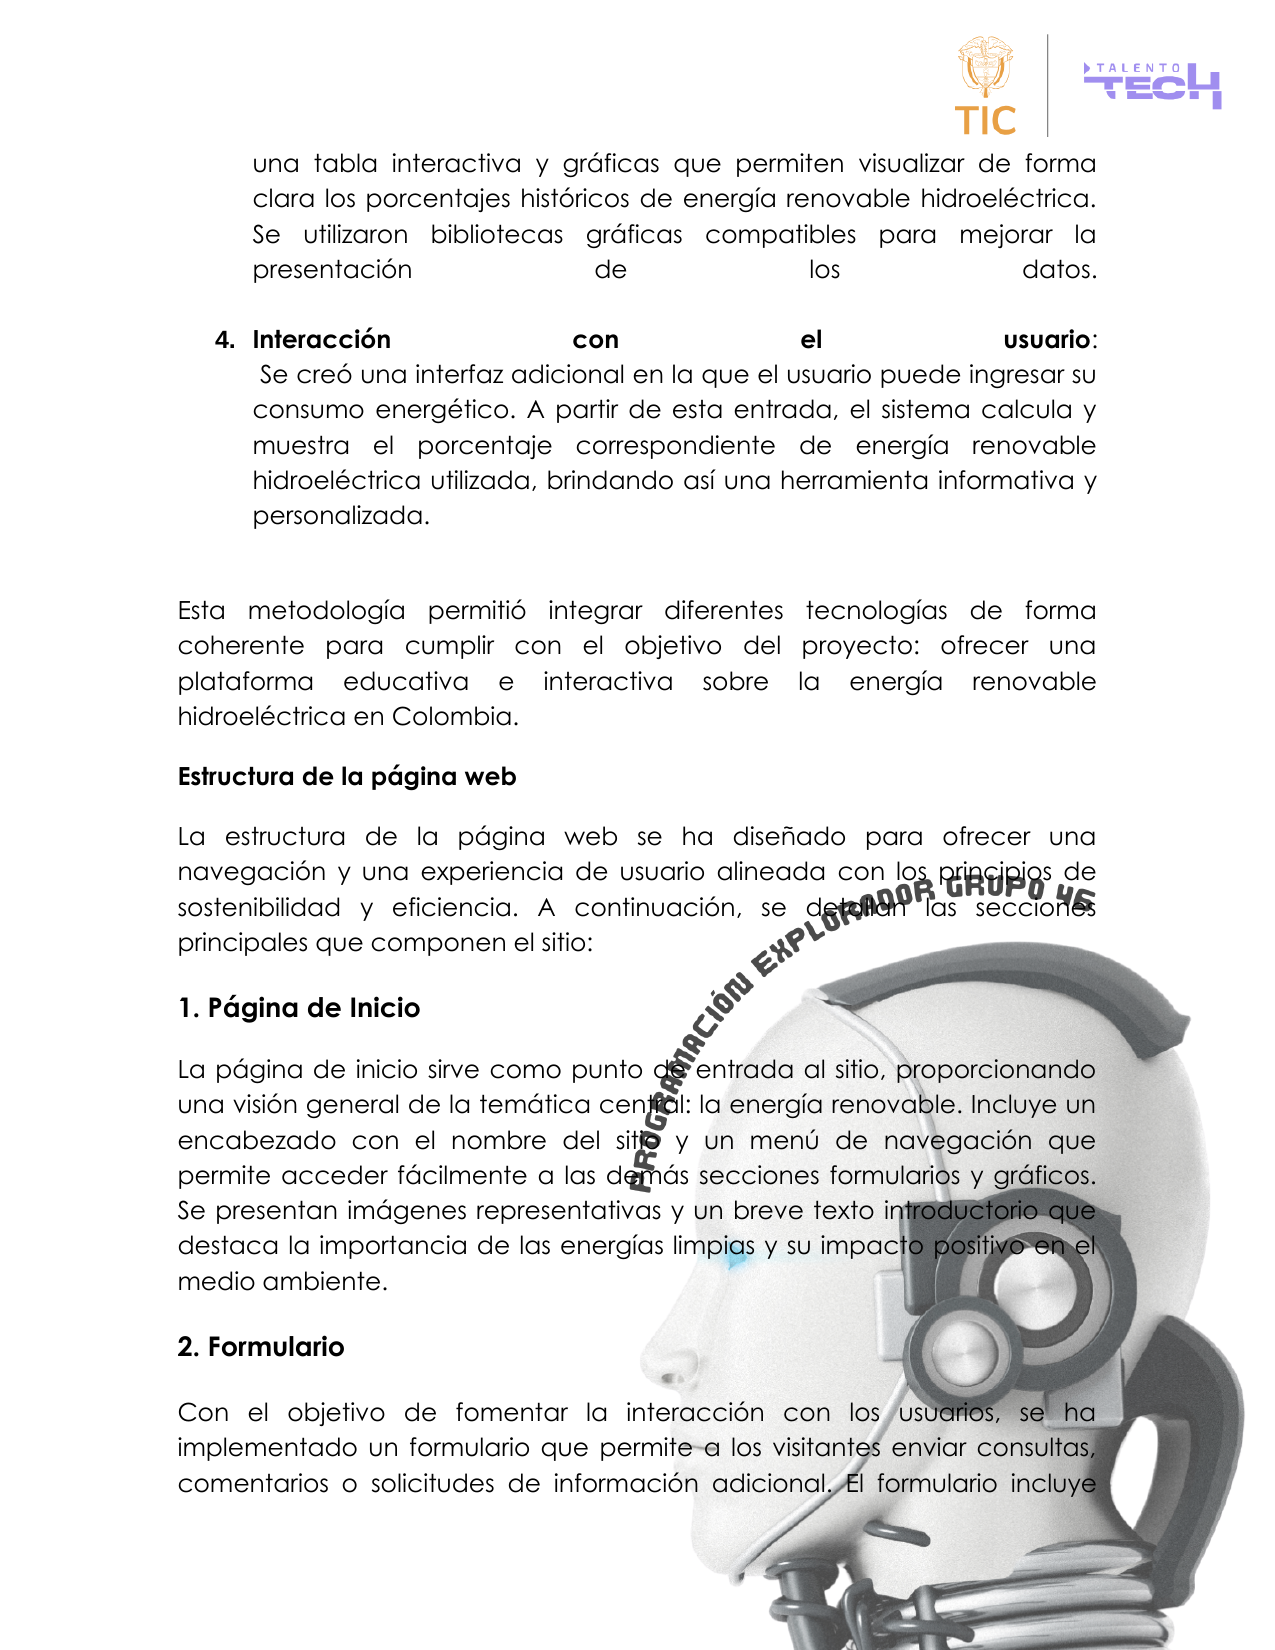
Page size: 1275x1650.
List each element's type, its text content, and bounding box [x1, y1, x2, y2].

subtitle 1. Página de Inicio [177, 991, 1098, 1024]
list Interacción con el usuario: Se creó una interfaz adicional en la que el usuario puede ingresar su consumo energético. A partir de esta entrada, el sistema calcula y muestra el porcentaje correspondiente de energía renovable hidroeléctrica utilizada, brindando así una herramienta informativa y personalizada. [215, 323, 1098, 565]
text La página de inicio sirve como punto de entrada al sitio, proporcionando una visión general de la temática central: la energía renovable. Incluye un encabezado con el nombre del sitio y un menú de navegación que permite acceder fácilmente a las demás secciones formularios y gráficos. Se presentan imágenes representativas y un breve texto introductorio que destaca la importancia de las energías limpias y su impacto positivo en el medio ambiente. [177, 1054, 1098, 1296]
text Estructura de la página web [177, 760, 1098, 791]
text La estructura de la página web se ha diseñado para ofrecer una navegación y una experiencia de usuario alineada con los principios de sostenibilidad y eficiencia. A continuación, se detallan las secciones principales que componen el sitio: [177, 821, 1098, 957]
text Esta metodología permitió integrar diferentes tecnologías de forma coherente para cumplir con el objetivo del proyecto: ofrecer una plataforma educativa e interactiva sobre la energía renovable hidroeléctrica en Colombia. [177, 594, 1098, 731]
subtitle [177, 1397, 1098, 1498]
picture [85, 0, 1274, 1650]
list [215, 148, 1098, 319]
subtitle 2. Formulario [177, 1329, 1098, 1362]
